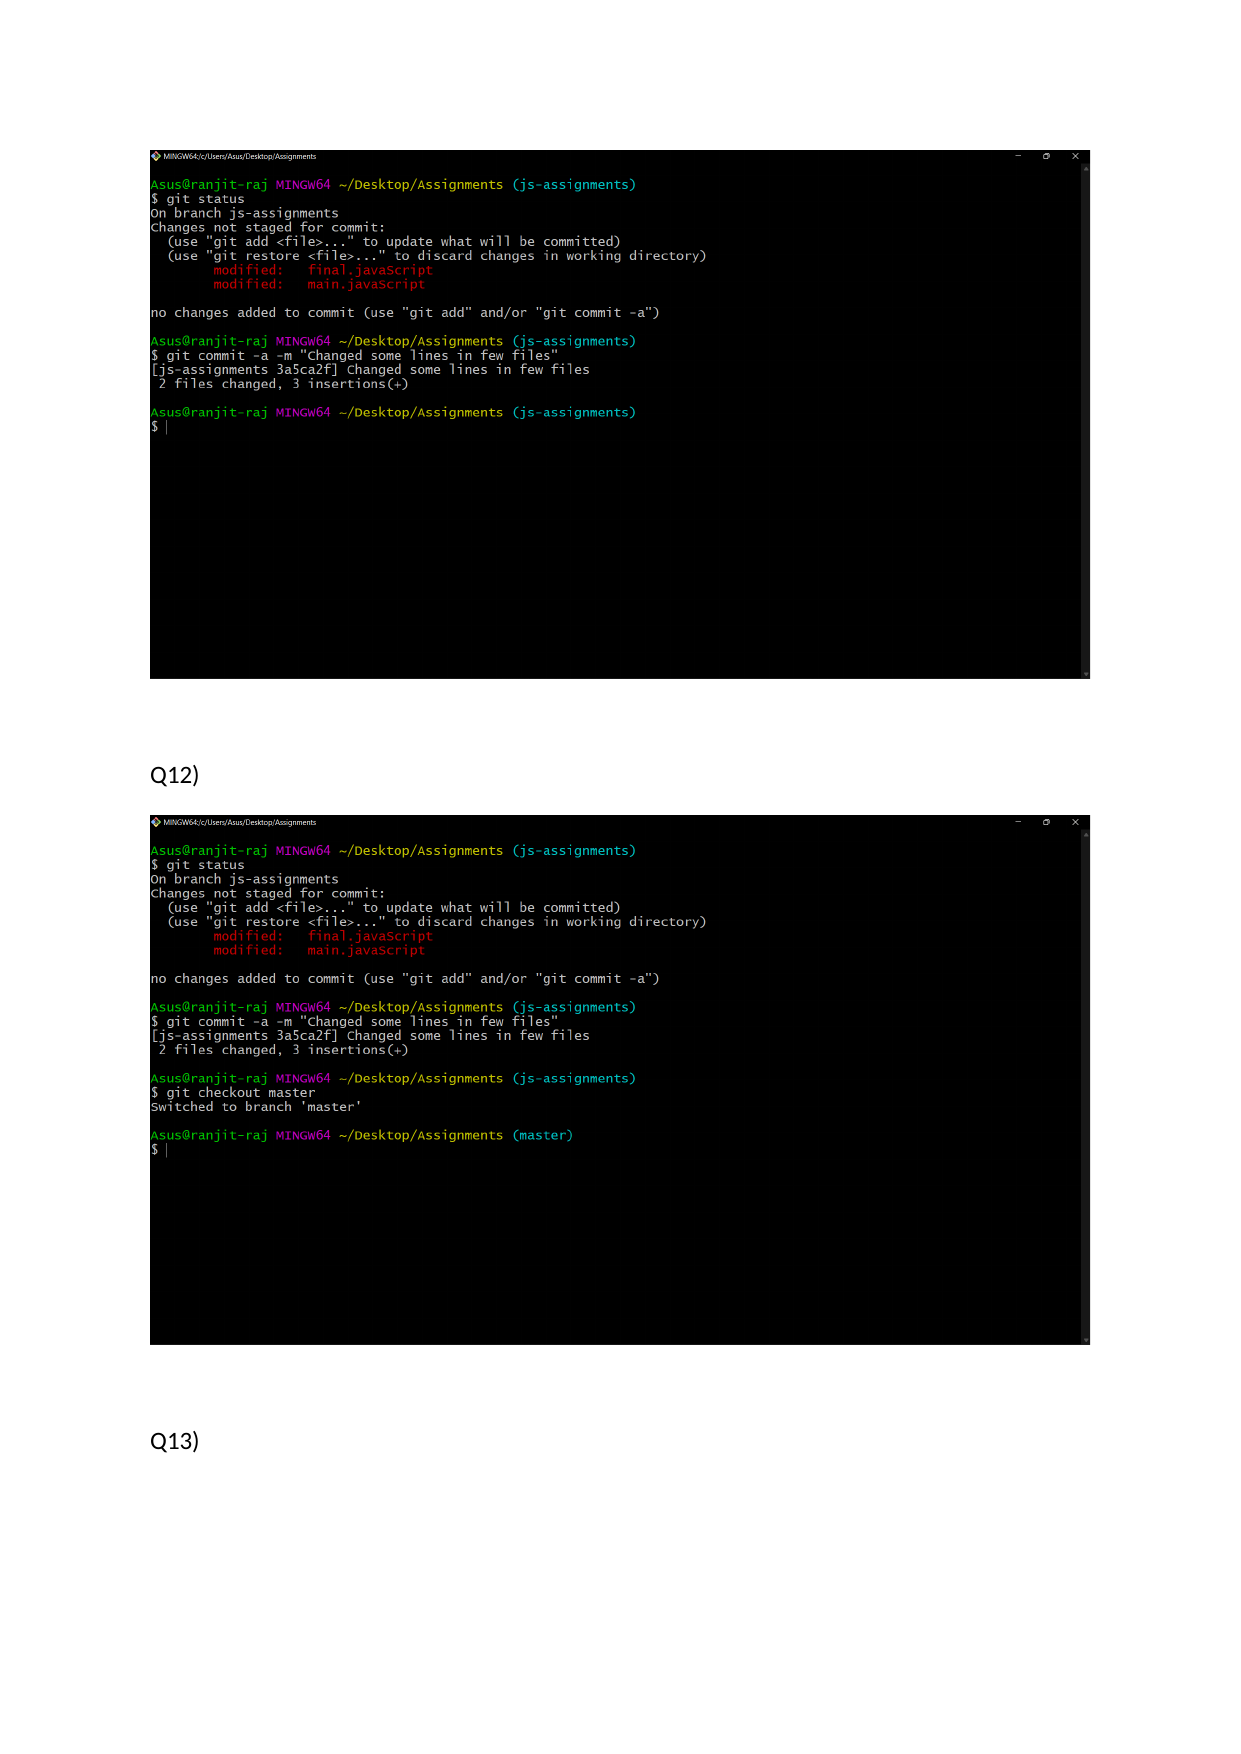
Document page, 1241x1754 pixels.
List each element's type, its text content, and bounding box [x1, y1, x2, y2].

text Q13) [150, 1425, 1090, 1456]
picture [150, 815, 1091, 1345]
text Q12) [150, 760, 1090, 790]
picture [150, 150, 1091, 679]
